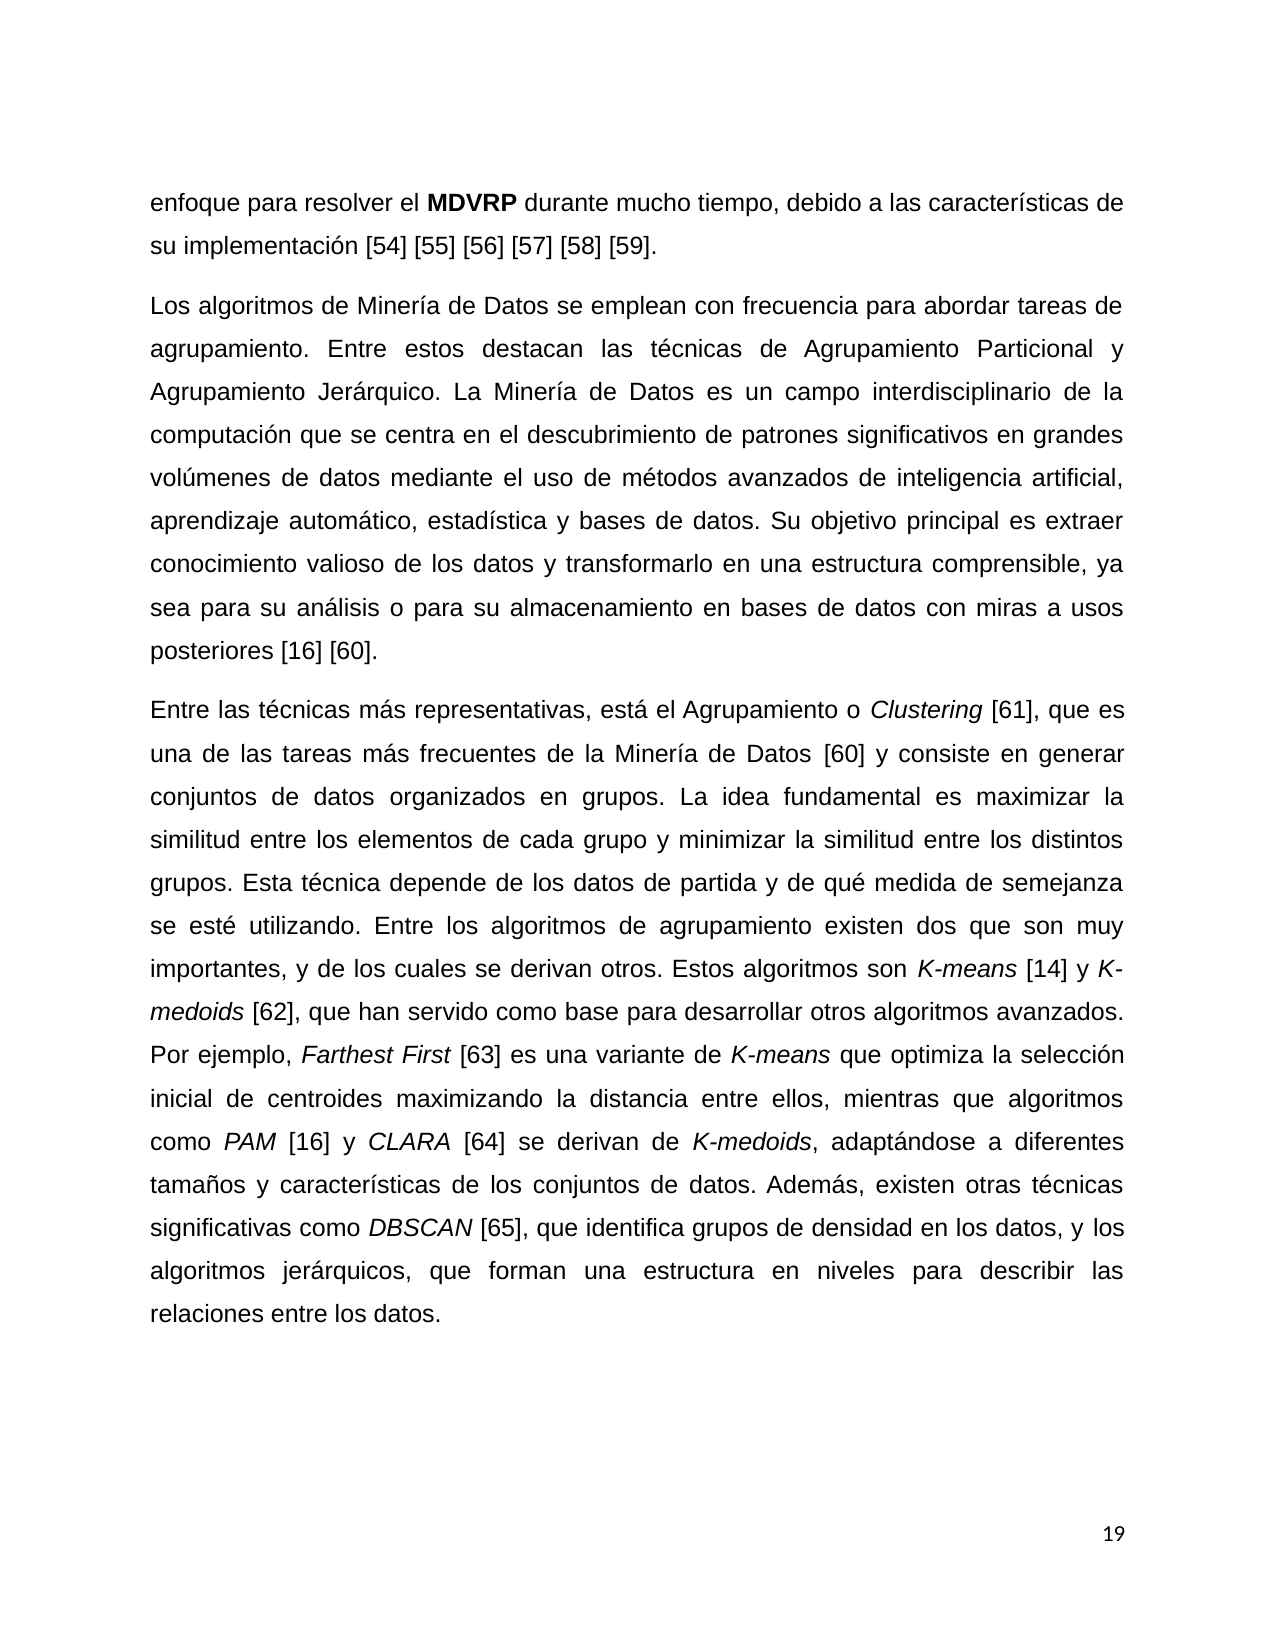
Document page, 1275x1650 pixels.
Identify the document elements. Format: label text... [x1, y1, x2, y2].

text Los algoritmos de Minería de Datos se emplean con frecuencia para abordar tareas de agrupamiento. Entre estos destacan las técnicas de Agrupamiento Particional y Agrupamiento Jerárquico. La Minería de Datos es un campo interdisciplinario de la computación que se centra en el descubrimiento de patrones significativos en grandes volúmenes de datos mediante el uso de métodos avanzados de inteligencia artificial, aprendizaje automático, estadística y bases de datos. Su objetivo principal es extraer conocimiento valioso de los datos y transformarlo en una estructura comprensible, ya sea para su análisis o para su almacenamiento en bases de datos con miras a usos posteriores. [150, 291, 1125, 664]
text Entre las técnicas más representativas, está el Agrupamiento o Clustering , que es una de las tareas más frecuentes de la Minería de Datos y consiste en generar conjuntos de datos organizados en grupos. La idea fundamental es maximizar la similitud entre los elementos de cada grupo y minimizar la similitud entre los distintos grupos. Esta técnica depende de los datos de partida y de qué medida de semejanza se esté utilizando. Entre los algoritmos de agrupamiento existen dos que son muy importantes, y de los cuales se derivan otros. Estos algoritmos son K-means y K-medoids, que han servido como base para desarrollar otros algoritmos avanzados. Por ejemplo, Farthest First es una variante de K-means que optimiza la selección inicial de centroides maximizando la distancia entre ellos, mientras que algoritmos como PAM y CLARA se derivan de K-medoids, adaptándose a diferentes tamaños y características de los conjuntos de datos. Además, existen otras técnicas significativas como DBSCAN, que identifica grupos de densidad en los datos, y los algoritmos jerárquicos, que forman una estructura en niveles para describir las relaciones entre los datos. [150, 696, 1125, 1328]
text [150, 188, 1125, 260]
